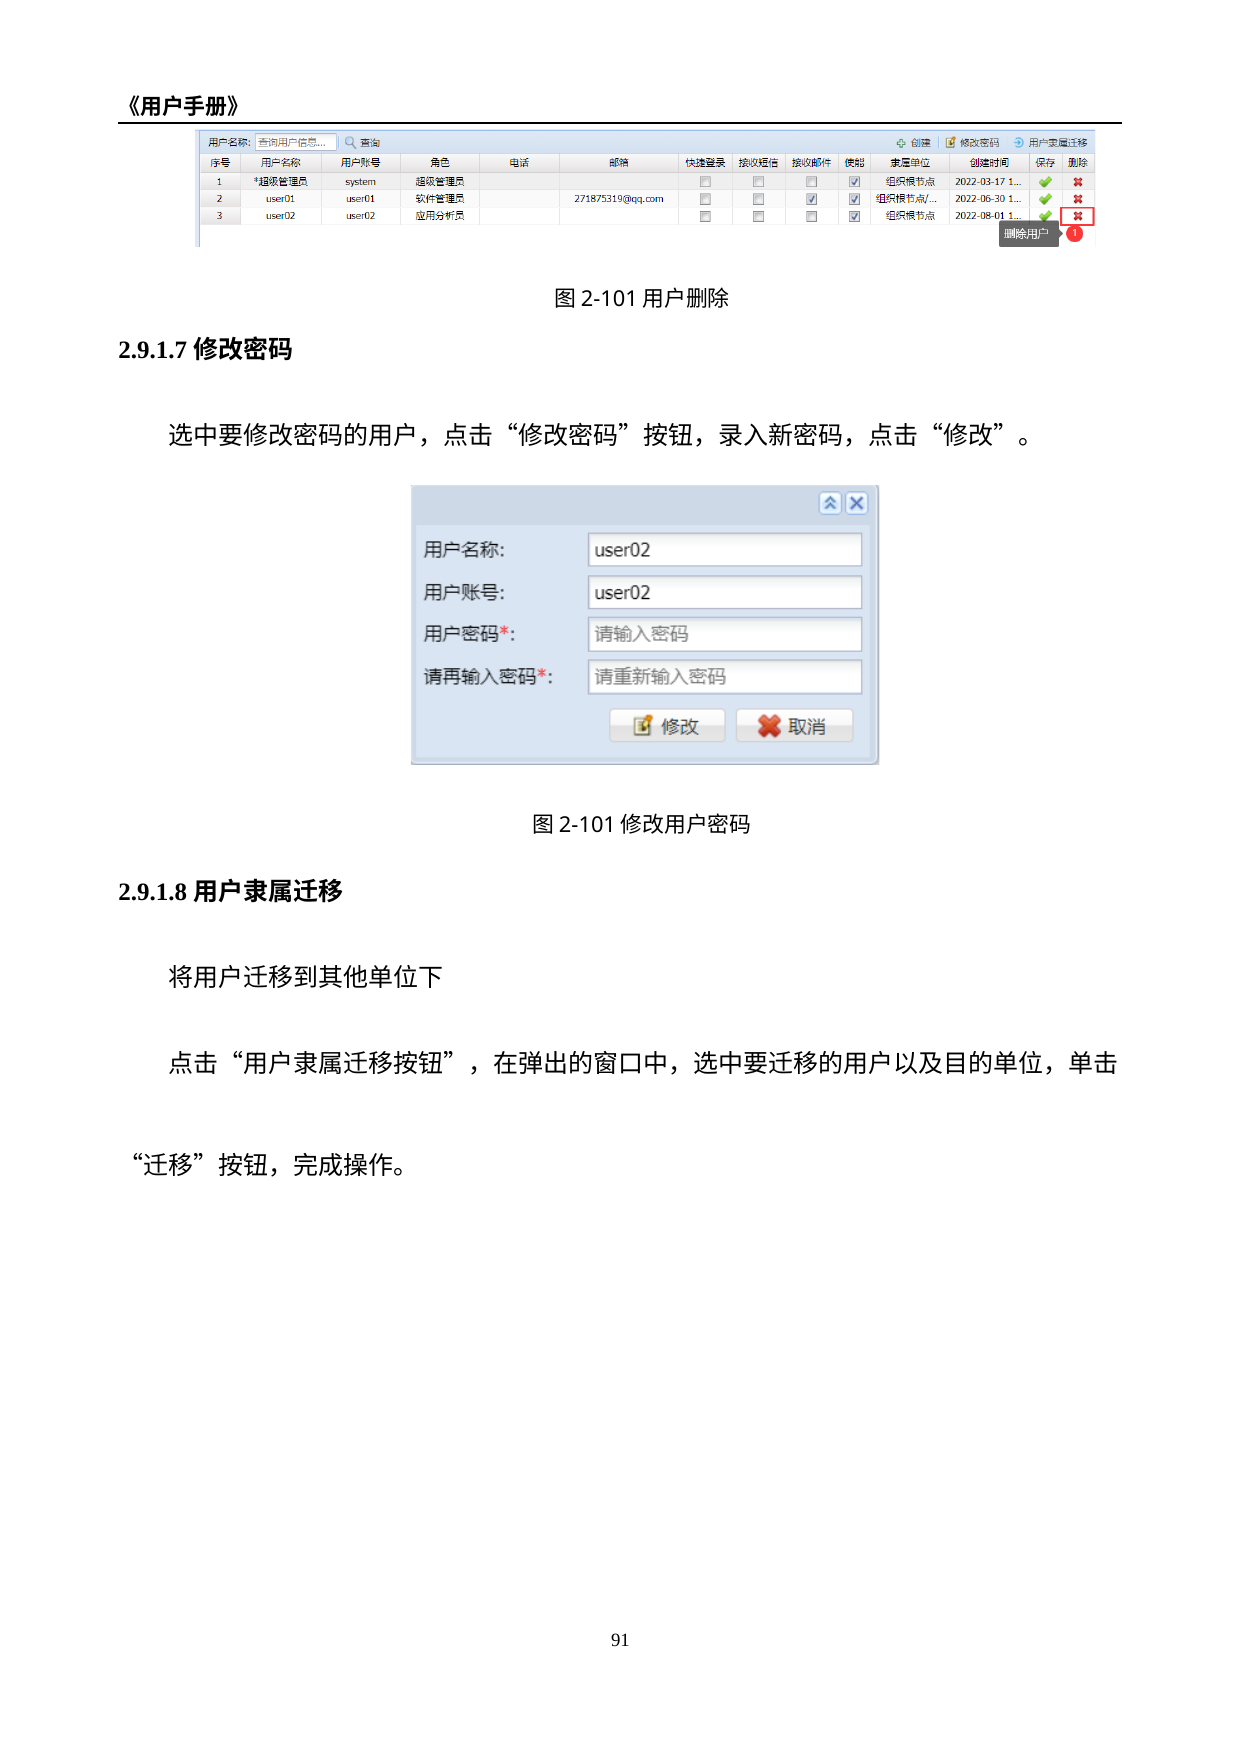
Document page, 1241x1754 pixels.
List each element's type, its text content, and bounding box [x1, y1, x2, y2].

subtitle 2.9.1.8 用户隶属迁移 [118, 855, 1122, 923]
text 图2-101修改用户密码 [118, 806, 1122, 839]
text 点击“用户隶属迁移按钮”，在弹出的窗口中，选中要迁移的用户以及目的单位，单击“迁移”按钮，完成操作。 [118, 1027, 1122, 1197]
text 图2-101用户删除 [118, 279, 1122, 313]
picture [410, 485, 880, 765]
text 选中要修改密码的用户，点击“修改密码”按钮，录入新密码，点击“修改”。 [118, 399, 1122, 467]
subtitle 2.9.1.7 修改密码 [118, 313, 1122, 381]
text 将用户迁移到其他单位下 [118, 941, 1122, 1009]
picture [195, 129, 1096, 247]
